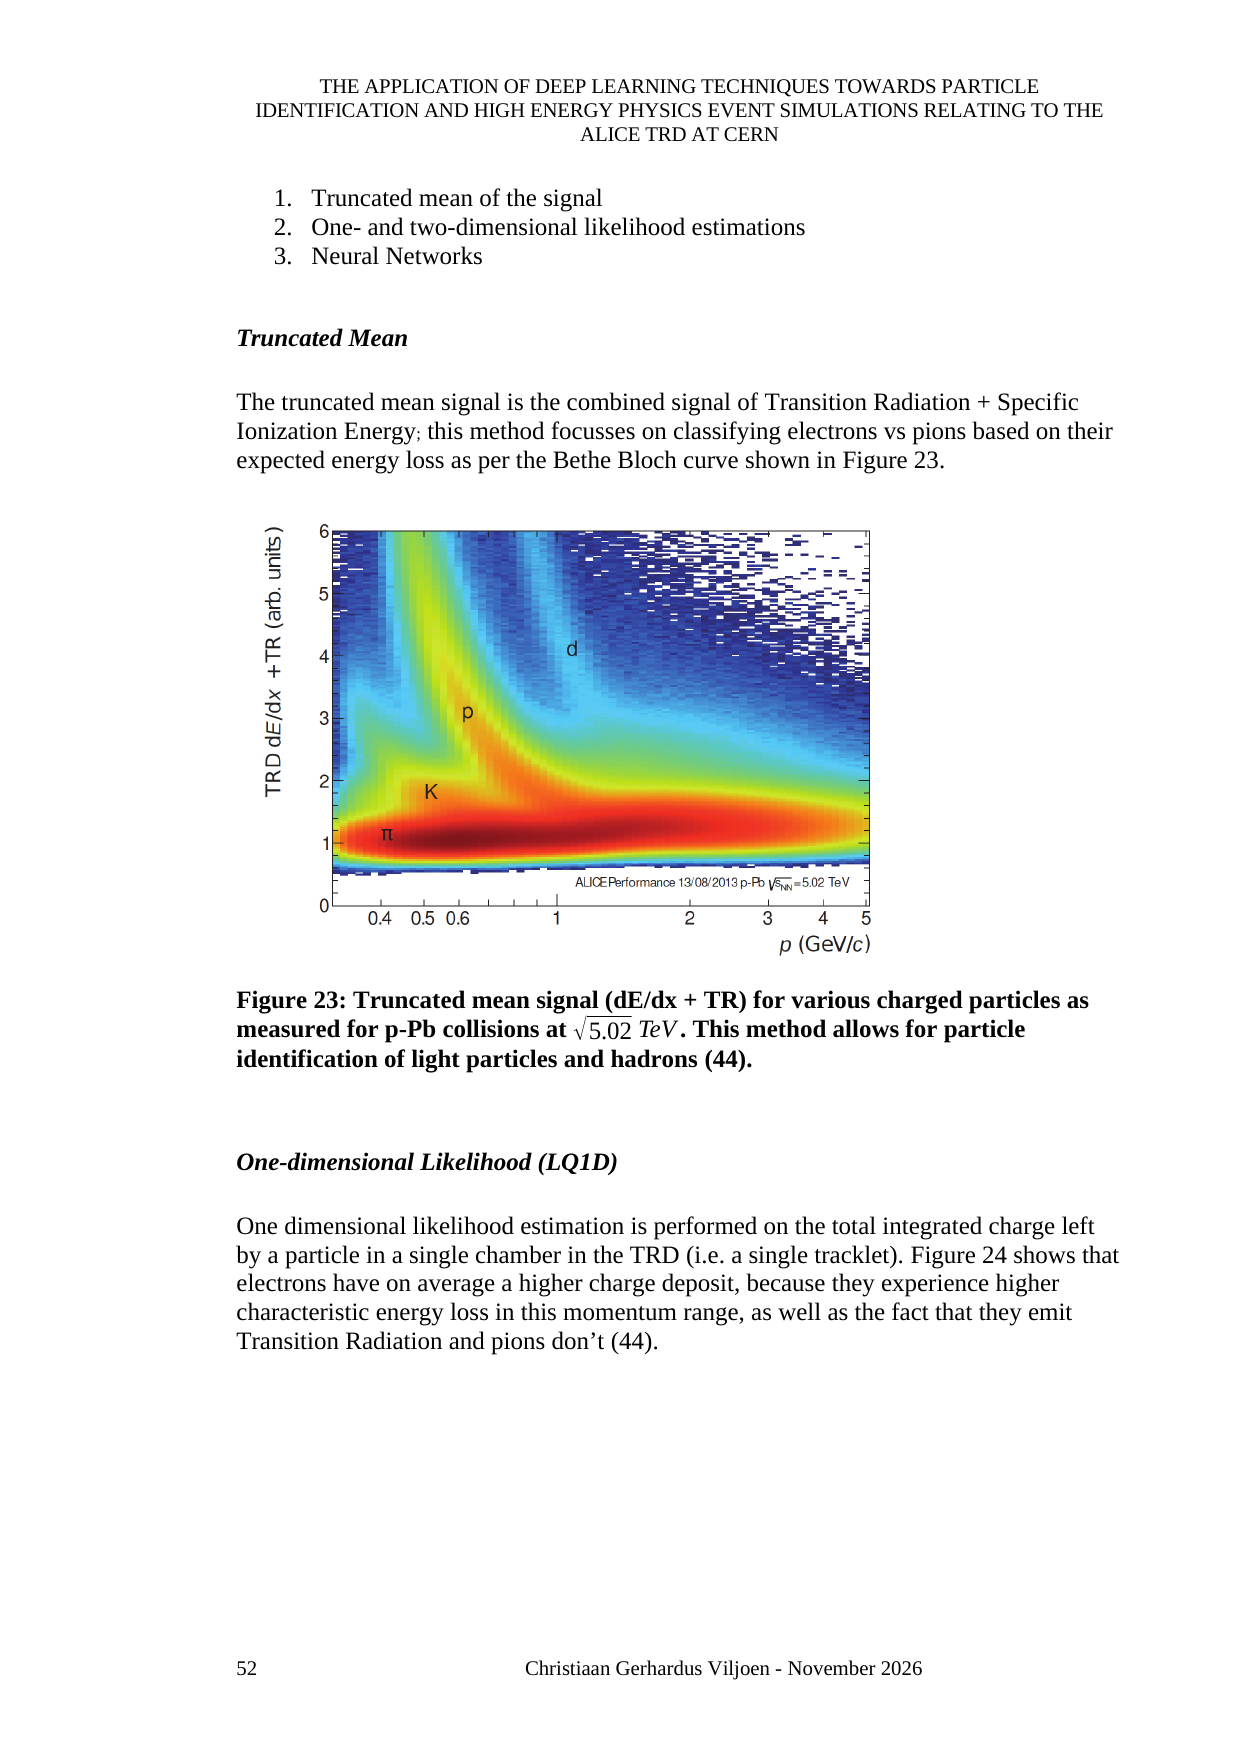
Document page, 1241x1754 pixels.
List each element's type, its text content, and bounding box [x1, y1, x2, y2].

list One- and two-dimensional likelihood estimations [274, 212, 1122, 241]
text Figure 23: Truncated mean signal (dE/dx + TR) for various charged particles as measured for p-Pb collisions at . This method allows for particle identification of light particles and hadrons . [236, 985, 1122, 1073]
list Truncated mean of the signal [274, 183, 1122, 212]
text One dimensional likelihood estimation is performed on the total integrated charge left by a particle in a single chamber in the TRD (i.e. a single tracklet). Figure 24 shows that electrons have on average a higher charge deposit, because they experience higher characteristic energy loss in this momentum range, as well as the fact that they emit Transition Radiation and pions don’t . [236, 1211, 1122, 1355]
subtitle Truncated Mean [236, 323, 1122, 352]
list Neural Networks [274, 241, 1122, 270]
picture [236, 502, 910, 986]
text The truncated mean signal is the combined signal of Transition Radiation + Specific Ionization Energy; this method focusses on classifying electrons vs pions based on their expected energy loss as per the Bethe Bloch curve shown in Figure 23. [236, 387, 1122, 473]
subtitle One-dimensional Likelihood (LQ1D) [236, 1147, 1122, 1176]
